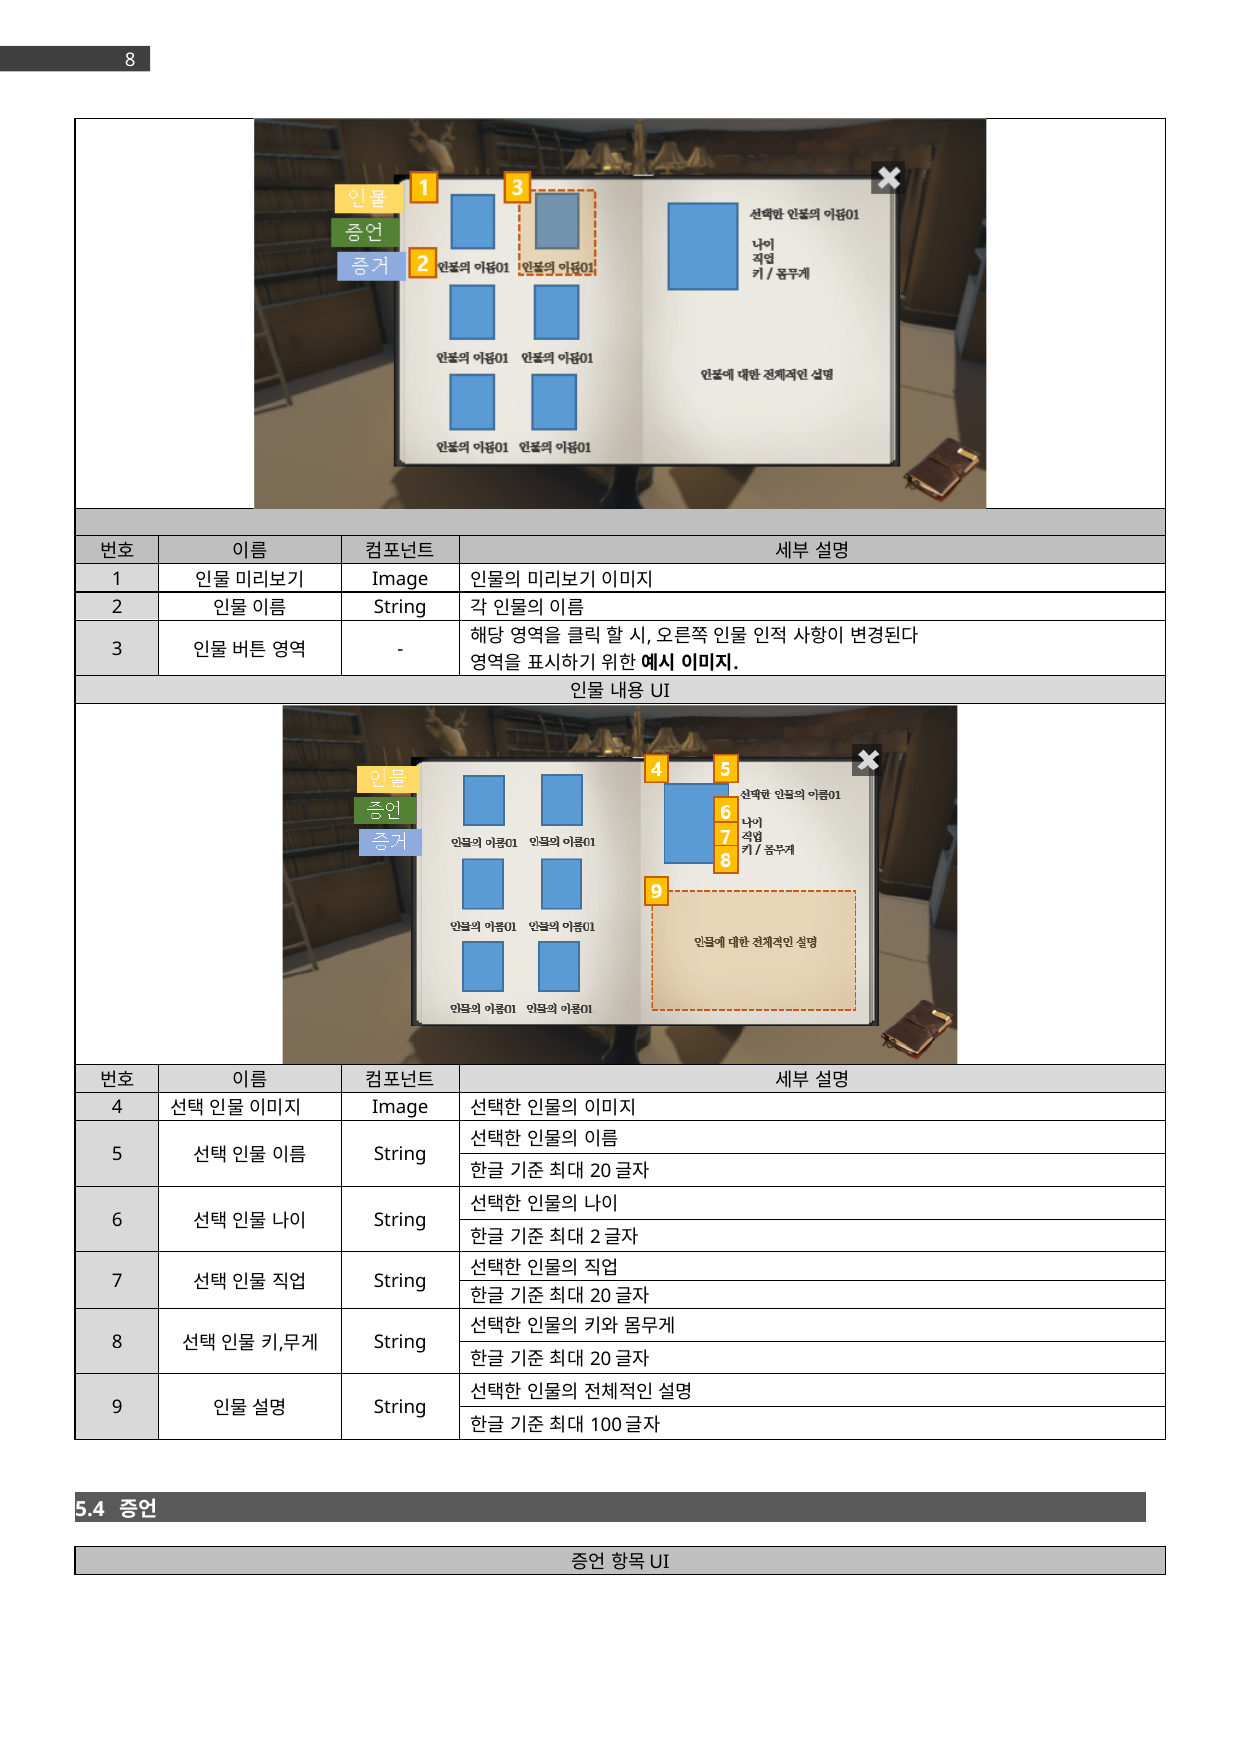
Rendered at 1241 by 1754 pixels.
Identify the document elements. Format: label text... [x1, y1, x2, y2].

table_cell 3 [76, 621, 158, 675]
table_cell 번호 [76, 536, 158, 563]
table_cell 선택 인물 직업 [159, 1252, 341, 1308]
table_cell Image [342, 1093, 459, 1120]
table_header 증언 항목UI [76, 1547, 1165, 1574]
table_cell String [342, 1374, 459, 1439]
table_cell 세부 설명 [460, 536, 1165, 563]
table_cell String [342, 1309, 459, 1373]
table_cell 5 [76, 1121, 158, 1186]
table_cell 선택한 인물의 키와 몸무게 [460, 1309, 1165, 1341]
table_cell 9 [76, 1374, 158, 1439]
table_cell 번호 [76, 1065, 158, 1092]
table_cell Image [342, 564, 459, 591]
table_cell 인물 미리보기 [159, 564, 341, 591]
table_cell 선택한 인물의 이름 [460, 1121, 1165, 1153]
table_cell 한글 기준 최대 100글자 [460, 1407, 1165, 1439]
table_cell - [342, 621, 459, 675]
table_cell 인물의 미리보기 이미지 [460, 564, 1165, 591]
table_cell 6 [76, 1187, 158, 1251]
table_cell 8 [76, 1309, 158, 1373]
table_cell 선택한 인물의 나이 [460, 1187, 1165, 1218]
table_cell String [342, 593, 459, 619]
table_cell 한글 기준 최대 20글자 [460, 1281, 1165, 1308]
table_cell 선택한 인물의 전체적인 설명 [460, 1374, 1165, 1406]
table_cell 인물 이름 [159, 593, 341, 619]
table_cell 선택 인물 이미지 [159, 1093, 341, 1120]
table_cell 한글 기준 최대 2글자 [460, 1220, 1165, 1251]
table_cell 1 [76, 564, 158, 591]
table_cell [76, 704, 282, 1063]
table_cell [76, 509, 1165, 535]
table_cell 선택한 인물의 이미지 [460, 1093, 1165, 1120]
table_cell String [342, 1187, 459, 1251]
table_cell 한글 기준 최대 20글자 [460, 1154, 1165, 1186]
table_cell 선택 인물 이름 [159, 1121, 341, 1186]
table_cell 7 [76, 1252, 158, 1308]
table_cell [958, 704, 1165, 1063]
table_cell String [342, 1121, 459, 1186]
table_cell [76, 119, 253, 508]
table_cell 각 인물의 이름 [460, 593, 1165, 619]
picture [253, 118, 987, 509]
picture [282, 704, 958, 1064]
table_cell 컴포넌트 [342, 536, 459, 563]
table_cell 이름 [159, 536, 341, 563]
table_cell 컴포넌트 [342, 1065, 459, 1092]
table_cell 인물 설명 [159, 1374, 341, 1439]
table_cell 선택한 인물의 직업 [460, 1252, 1165, 1279]
table_cell 세부 설명 [460, 1065, 1165, 1092]
table_cell 인물 버튼 영역 [159, 621, 341, 675]
table_cell 해당 영역을 클릭 할 시, 오른쪽 인물 인적 사항이 변경된다 영역을 표시하기 위한 예시 이미지. [460, 621, 1165, 675]
table_cell String [342, 1252, 459, 1308]
table_cell 선택 인물 나이 [159, 1187, 341, 1251]
table_cell 인물 내용 UI [76, 676, 1165, 703]
table_cell 4 [76, 1093, 158, 1120]
subtitle 증언 [75, 1492, 1146, 1522]
table_cell 선택 인물 키,무게 [159, 1309, 341, 1373]
table_cell 이름 [159, 1065, 341, 1092]
table_cell [987, 119, 1165, 508]
table_cell 2 [76, 593, 158, 619]
table_cell 한글 기준 최대 20글자 [460, 1342, 1165, 1373]
